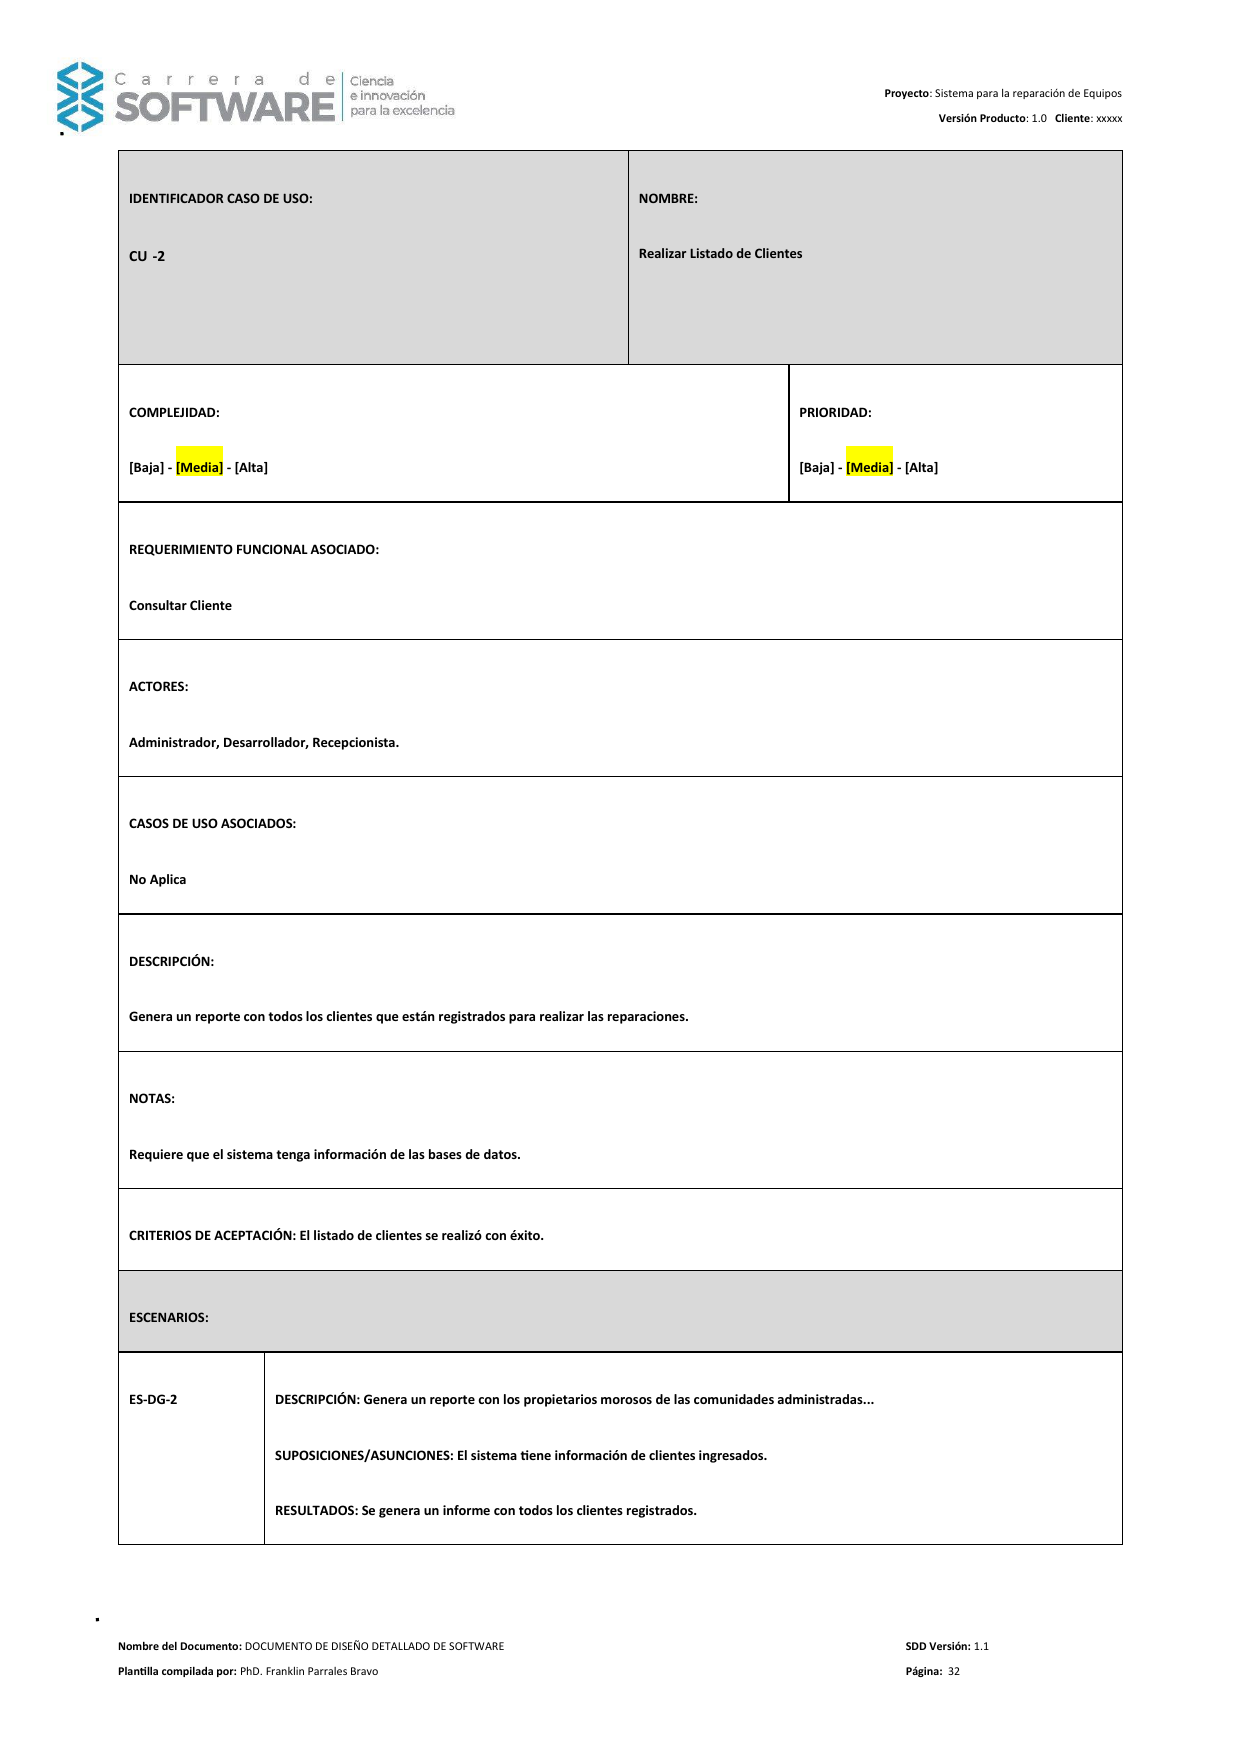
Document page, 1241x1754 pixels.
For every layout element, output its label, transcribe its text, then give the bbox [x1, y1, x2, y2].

table_cell ACTORES: Administrador, Desarrollador, Recepcionista. [119, 640, 1122, 776]
table_cell ES-DG-2 [119, 1353, 264, 1544]
table_cell NOTAS: Requiere que el sistema tenga información de las bases de datos. [119, 1052, 1122, 1188]
table_cell DESCRIPCIÓN: Genera un reporte con todos los clientes que están registrados para realizar las reparaciones. [119, 915, 1122, 1051]
picture [46, 46, 461, 154]
table_cell DESCRIPCIÓN: Genera un reporte con los propietarios morosos de las comunidades administradas... SUPOSICIONES/ASUNCIONES: El sistema tiene información de clientes ingresados. RESULTADOS: Se genera un informe con todos los clientes registrados. [265, 1353, 1122, 1544]
table_cell REQUERIMIENTO FUNCIONAL ASOCIADO: Consultar Cliente [119, 503, 1122, 639]
table_cell COMPLEJIDAD: [Baja] - [Media] - [Alta] [119, 365, 788, 501]
table_header IDENTIFICADOR CASO DE USO: CU -2 [119, 151, 628, 364]
table_cell CASOS DE USO ASOCIADOS: No Aplica [119, 777, 1122, 913]
table_header NOMBRE: Realizar Listado de Clientes [629, 151, 1122, 364]
table_cell CRITERIOS DE ACEPTACIÓN: El listado de clientes se realizó con éxito. [119, 1189, 1122, 1269]
table_cell ESCENARIOS: [119, 1271, 1122, 1351]
table_cell PRIORIDAD: [Baja] - [Media] - [Alta] [790, 365, 1122, 501]
